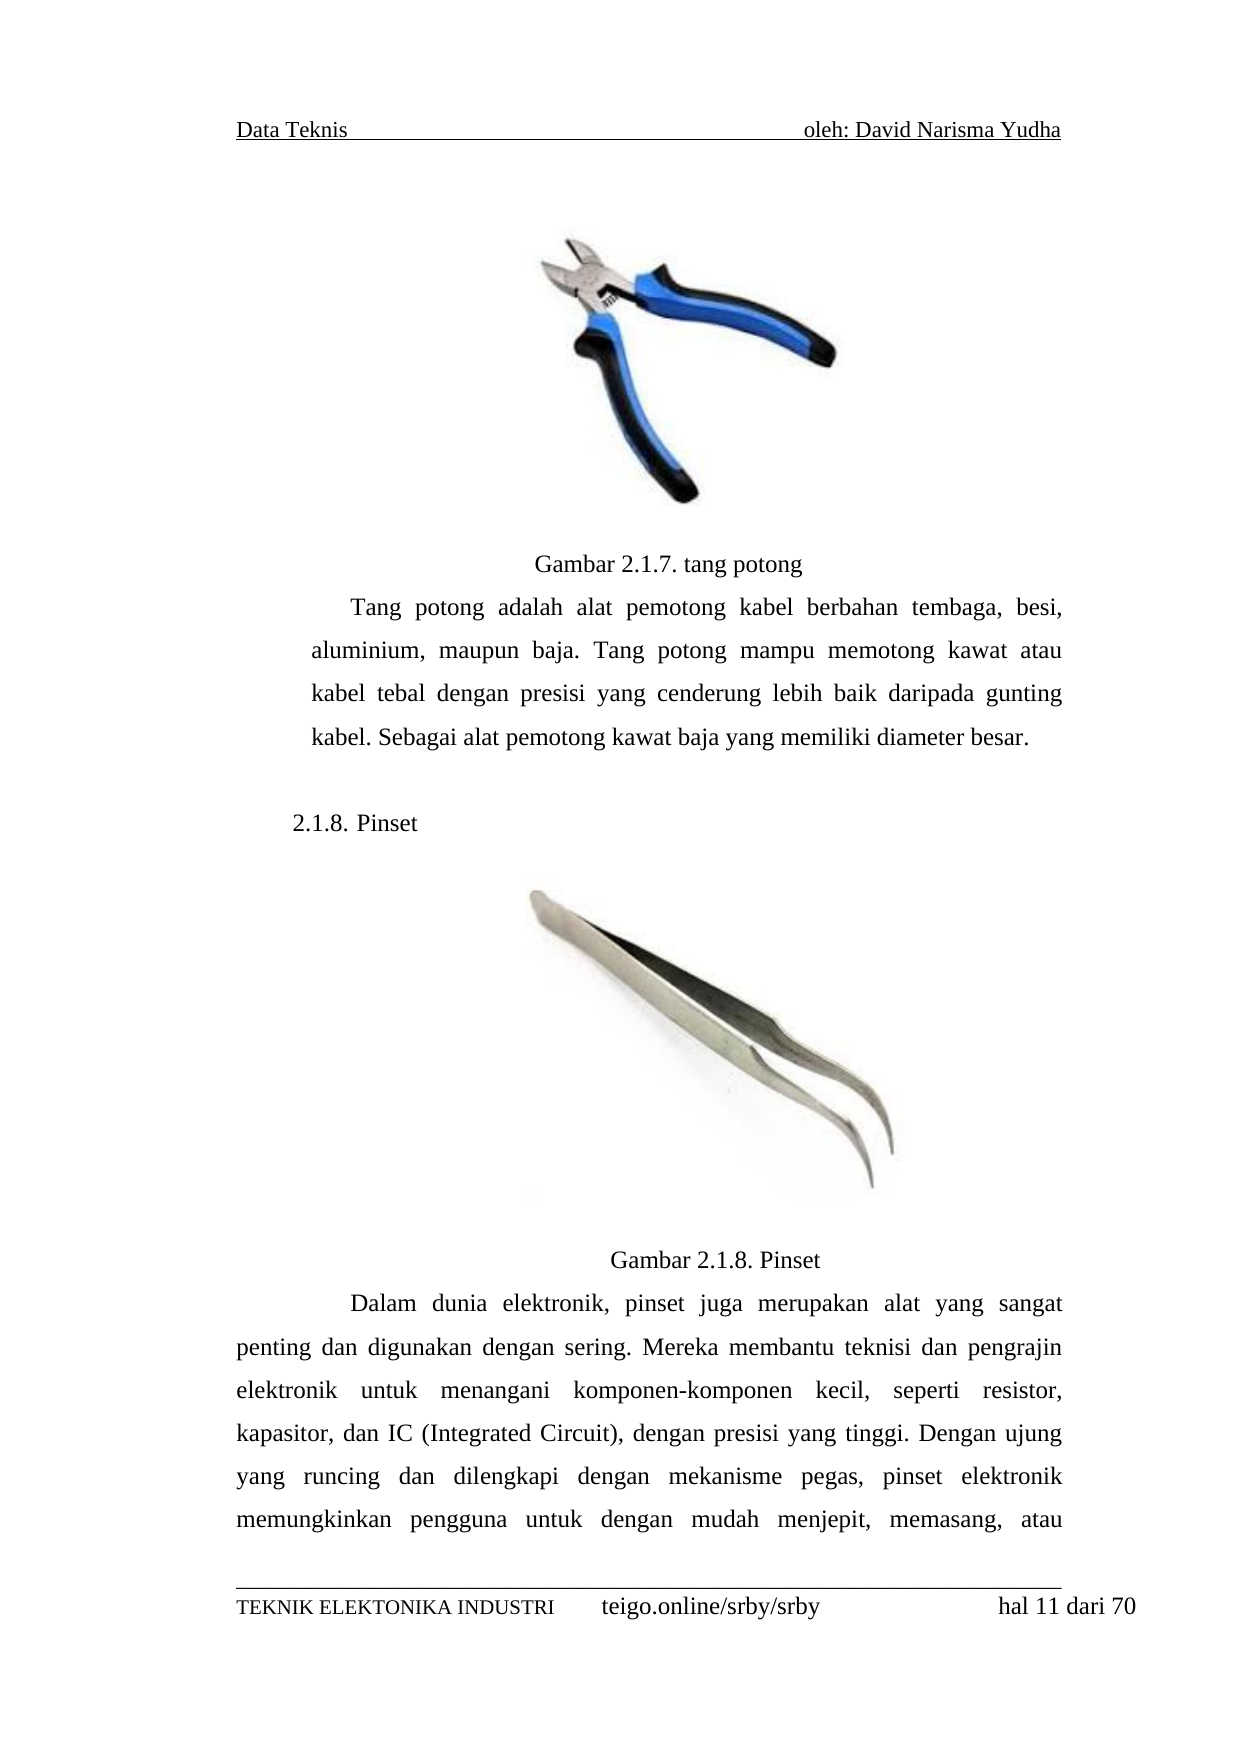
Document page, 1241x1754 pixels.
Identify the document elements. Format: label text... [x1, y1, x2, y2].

picture [525, 851, 906, 1231]
list Pinset [292, 808, 1063, 837]
picture [509, 200, 865, 535]
text Gambar 2.1.7. tang potong [274, 549, 1063, 578]
list Gambar 2.1.8. Pinset [367, 1245, 1063, 1274]
list Tang potong adalah alat pemotong kabel berbahan tembaga, besi, aluminium, maupun baja. Tang potong mampu memotong kawat atau kabel tebal dengan presisi yang cenderung lebih baik daripada gunting kabel. Sebagai alat pemotong kawat baja yang memiliki diameter besar. [311, 592, 1063, 750]
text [236, 1288, 1063, 1533]
